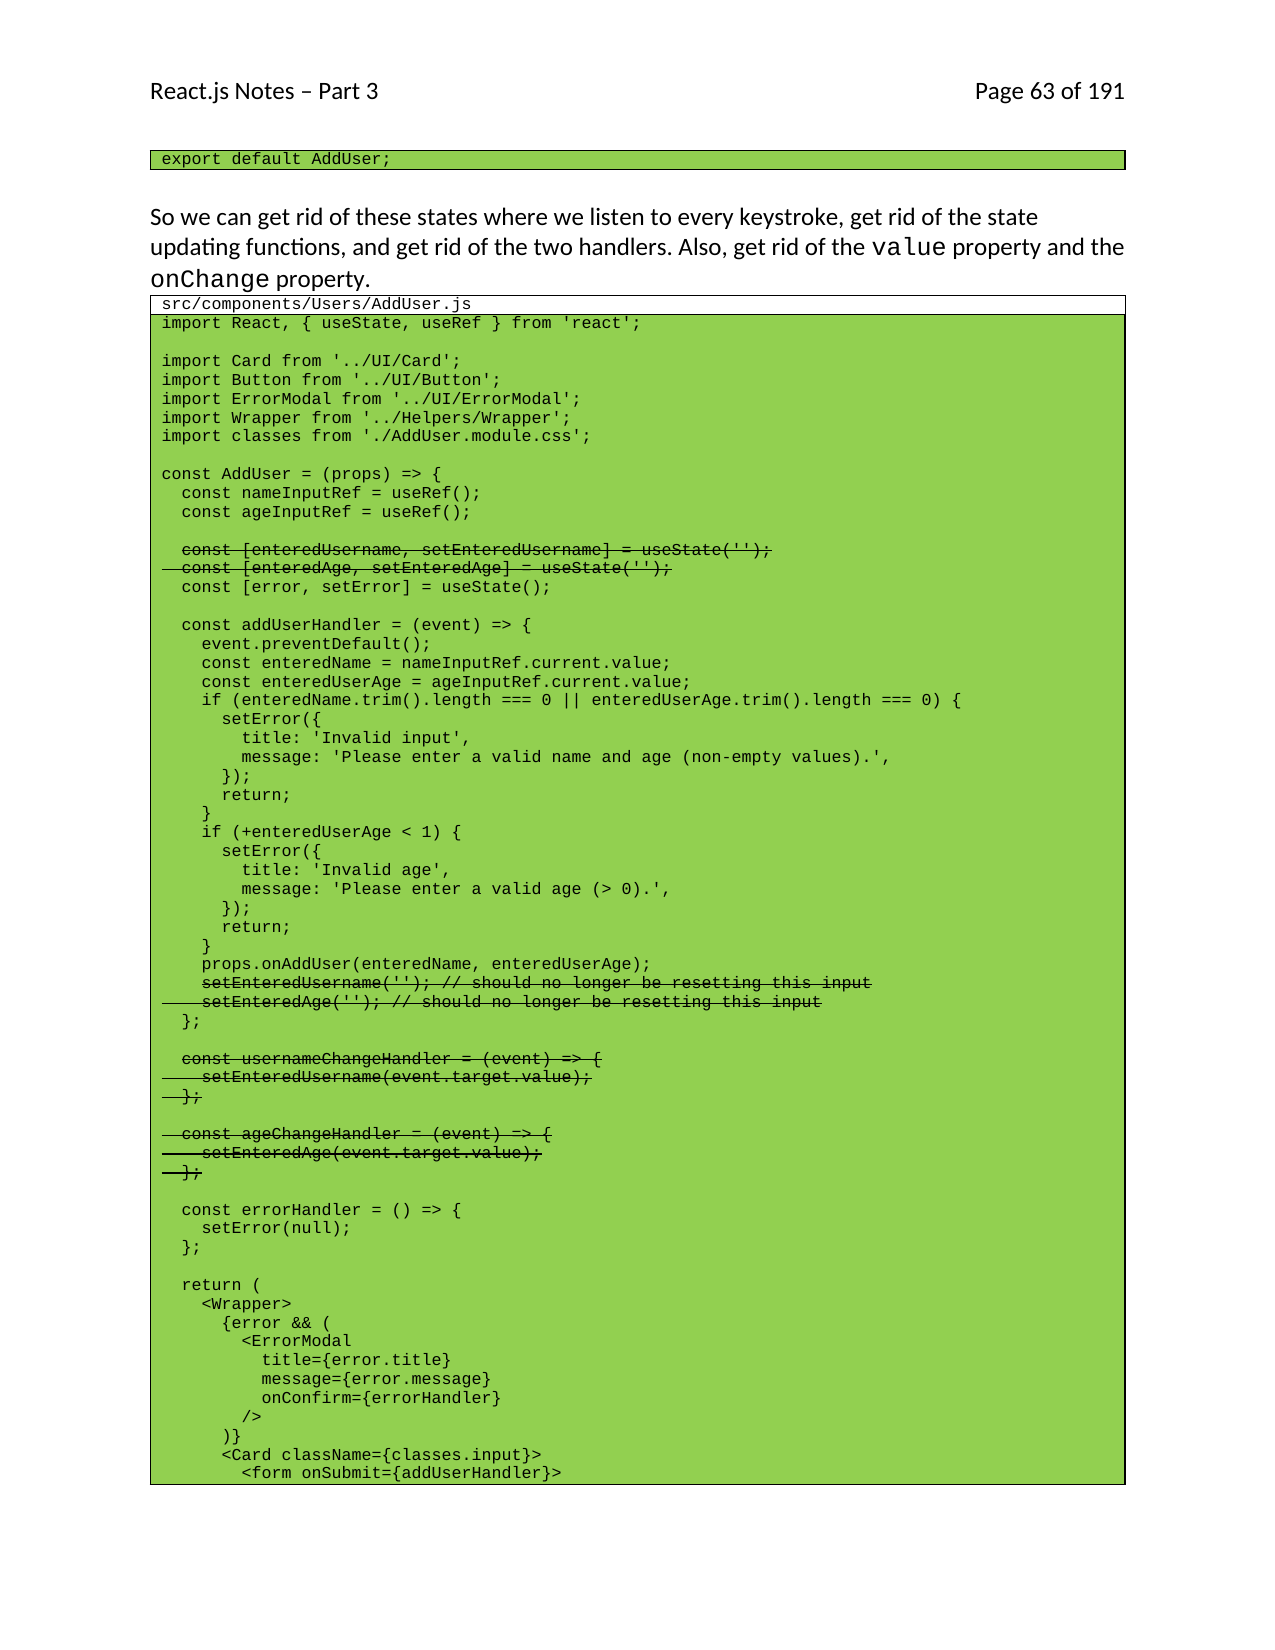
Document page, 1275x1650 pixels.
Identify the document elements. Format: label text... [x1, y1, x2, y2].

text So we can get rid of these states where we listen to every keystroke, get rid of the state updating functions, and get rid of the two handlers. Also, get rid of the value property and the onChange property. [150, 201, 1125, 295]
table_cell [151, 315, 1124, 1484]
table_header src/components/Users/AddUser.js [151, 296, 1125, 314]
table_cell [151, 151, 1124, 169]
